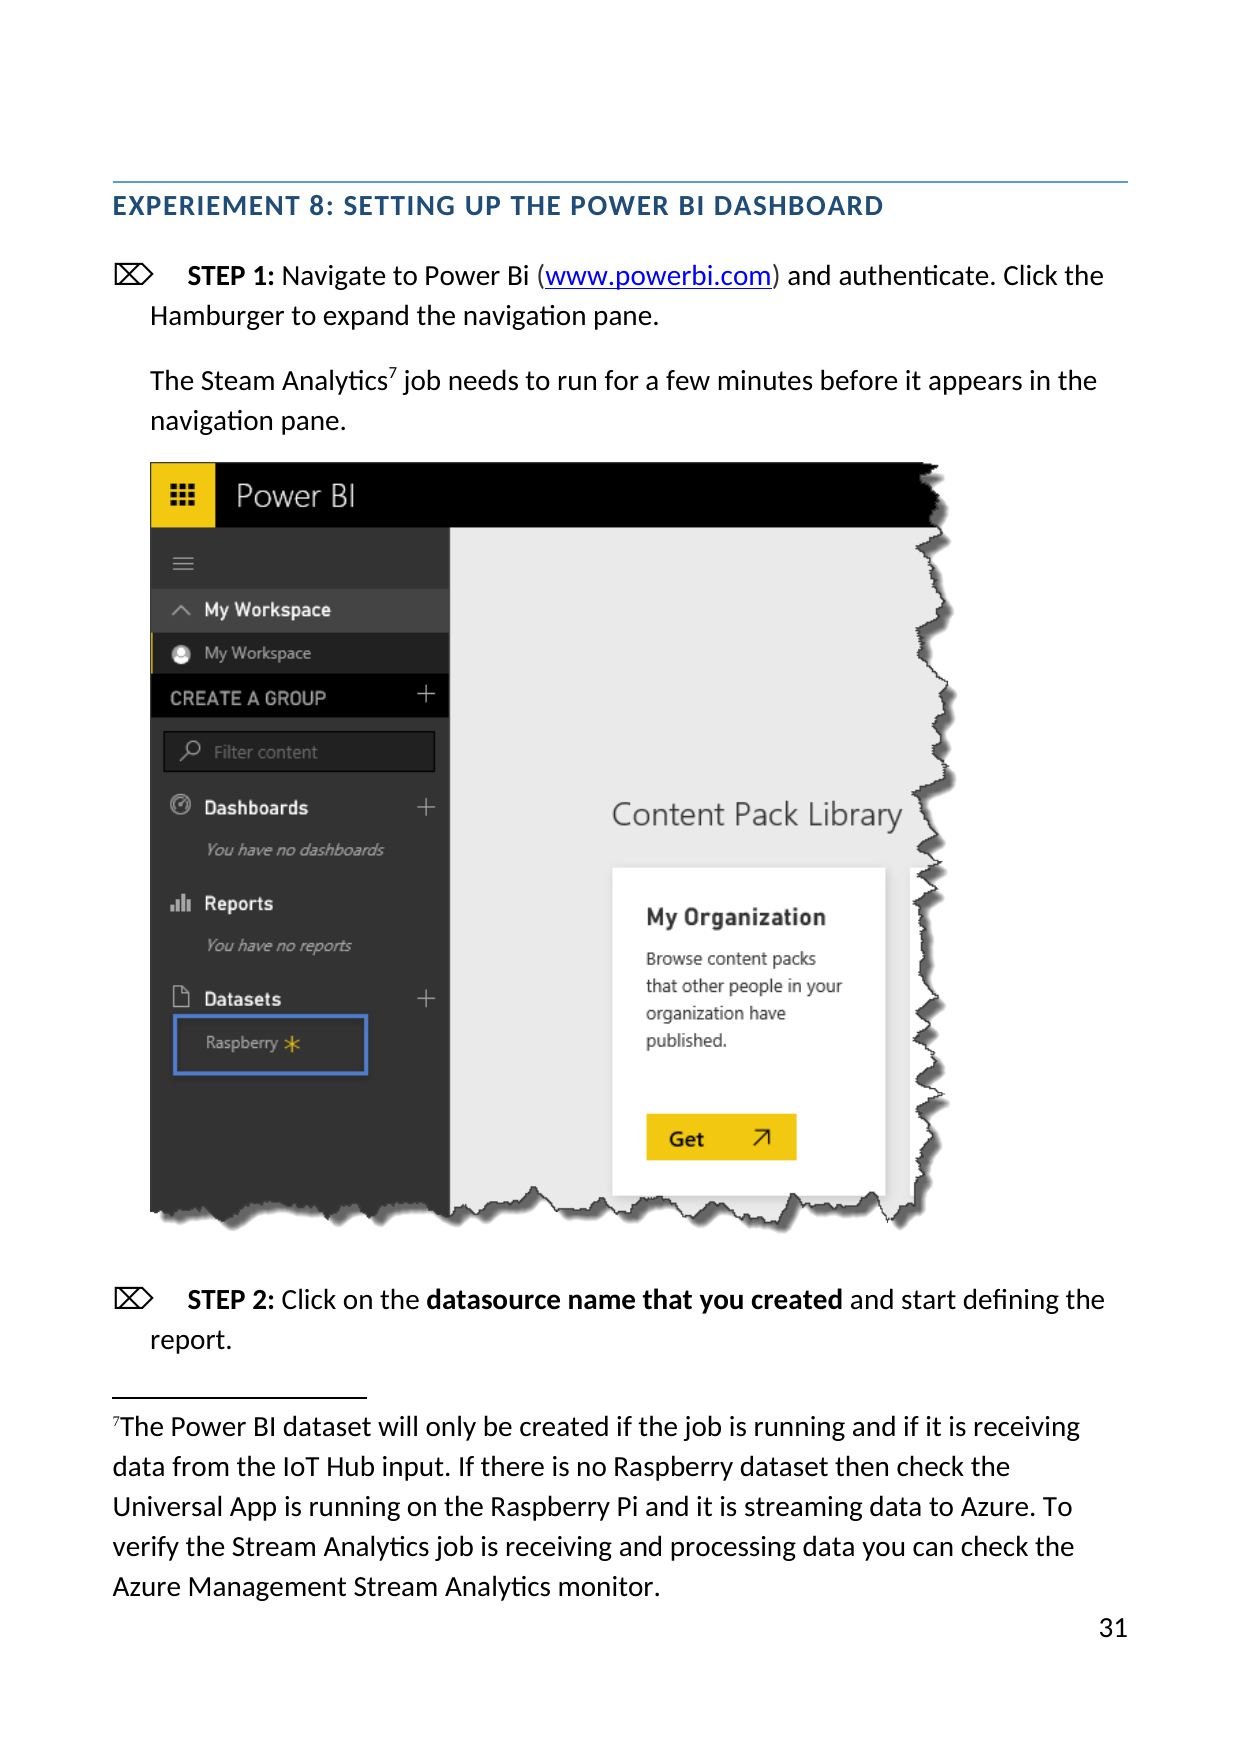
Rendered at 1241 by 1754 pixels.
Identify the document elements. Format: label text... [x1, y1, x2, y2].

picture [150, 462, 977, 1252]
list STEP 2: Click on the datasource name that you created and start defining the report. [112, 1276, 1128, 1356]
text The Steam Analytics job needs to run for a few minutes before it appears in the navigation pane. [150, 358, 1128, 438]
list STEP 1: Navigate to Power Bi (www.powerbi.com) and authenticate. Click the Hamburger to expand the navigation pane. [112, 253, 1128, 333]
text Experiement 8: Setting up the Power BI dashboard [112, 182, 1128, 223]
